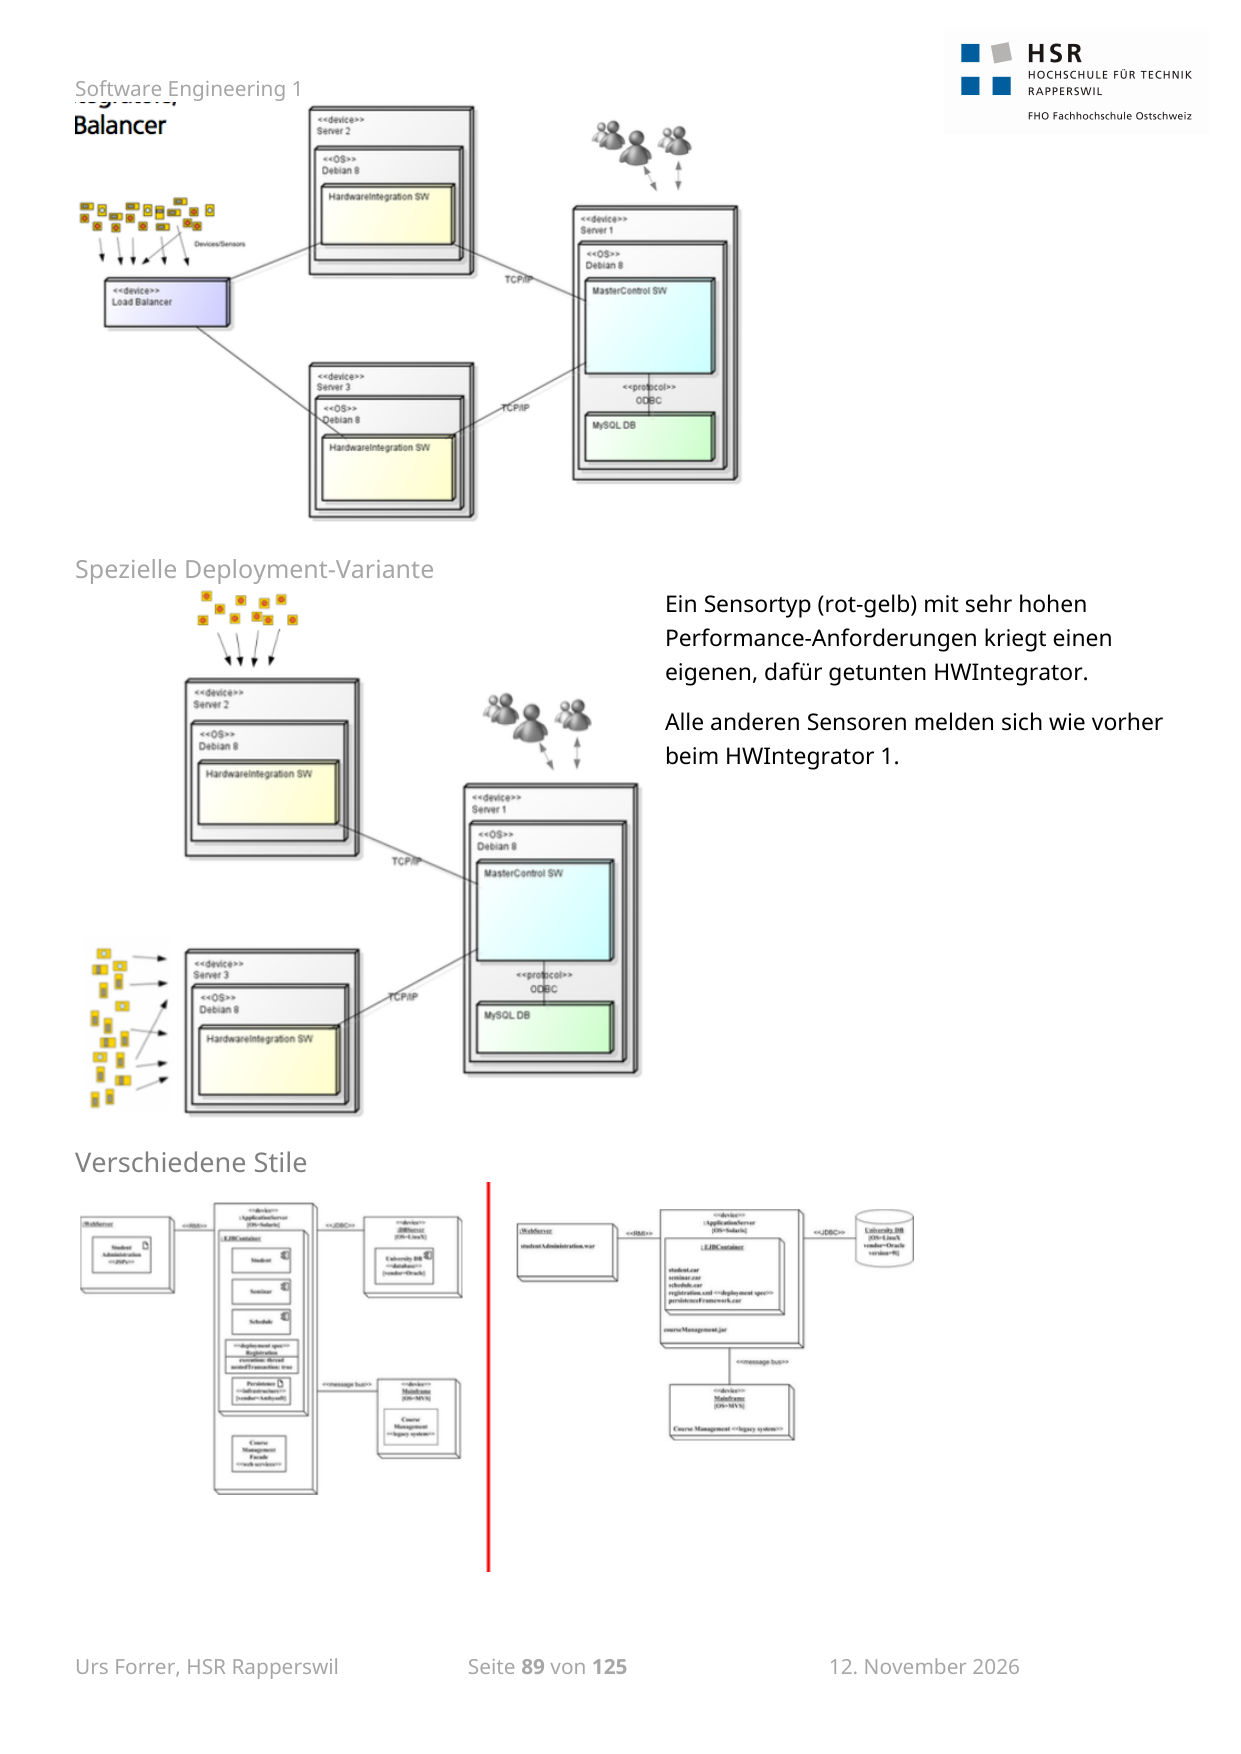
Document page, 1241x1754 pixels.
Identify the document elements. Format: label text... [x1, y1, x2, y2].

picture [76, 588, 646, 1131]
picture [75, 1182, 927, 1572]
picture [75, 102, 758, 532]
subtitle Spezielle Deployment-Variante [75, 551, 1165, 585]
picture [943, 29, 1210, 134]
text Alle anderen Sensoren melden sich wie vorher beim HWIntegrator 1. [646, 706, 1165, 771]
subtitle Verschiedene Stile [75, 1143, 1165, 1180]
text Ein Sensortyp (rot-gelb) mit sehr hohen Performance-Anforderungen kriegt einen eigenen, dafür getunten HWIntegrator. [646, 588, 1165, 687]
